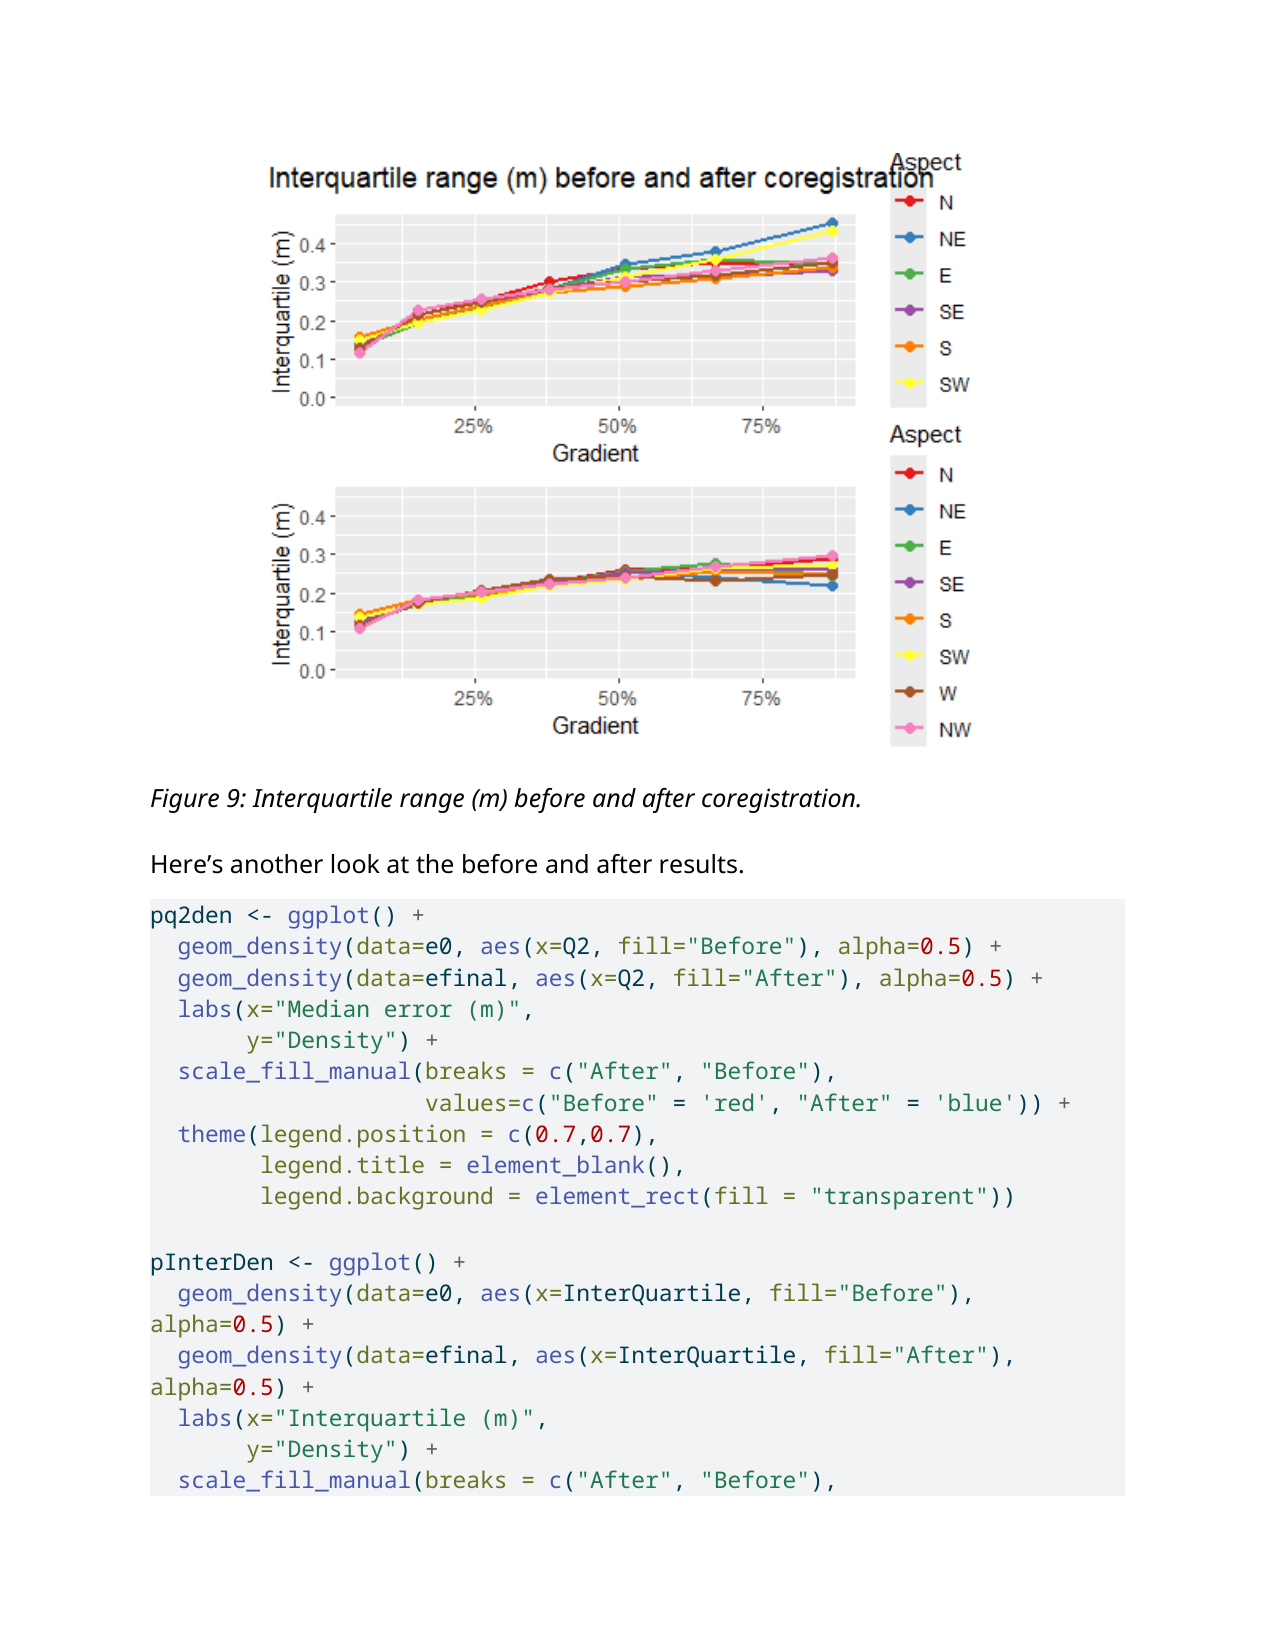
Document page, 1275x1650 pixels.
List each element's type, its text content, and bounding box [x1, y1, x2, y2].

text Here’s another look at the before and after results. [150, 846, 1125, 880]
table_header Figure 9: Interquartile range (m) before and after coregistration. [139, 150, 1114, 827]
picture [247, 153, 1006, 761]
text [150, 899, 1125, 1496]
